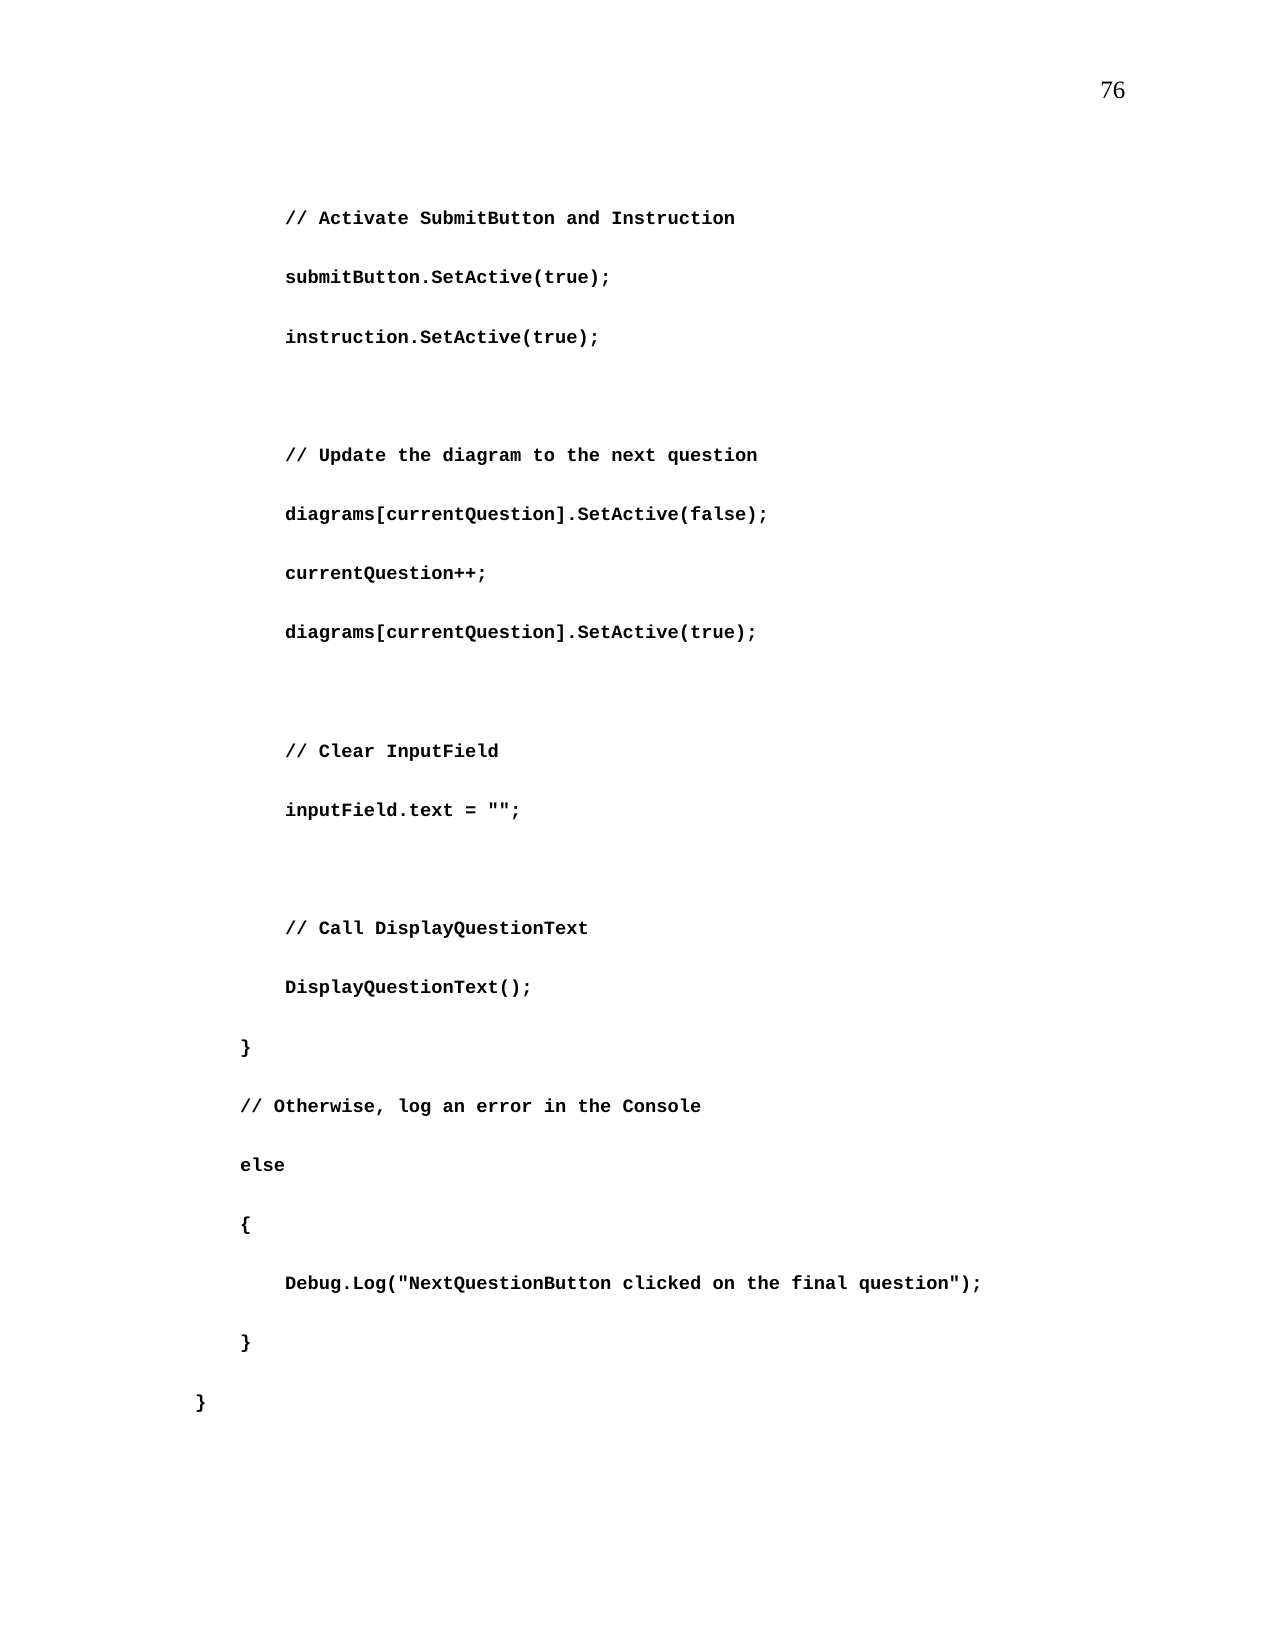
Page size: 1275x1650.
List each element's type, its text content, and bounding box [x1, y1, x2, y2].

text inputField.text = ""; [150, 801, 1125, 822]
text } [150, 1333, 1125, 1354]
text DisplayQuestionText(); [150, 978, 1125, 999]
text // Call DisplayQuestionText [150, 919, 1125, 940]
text instruction.SetActive(true); [150, 327, 1125, 349]
text // Activate SubmitButton and Instruction [150, 209, 1125, 230]
text } [150, 1037, 1125, 1059]
text // Update the diagram to the next question [150, 446, 1125, 467]
text diagrams[currentQuestion].SetActive(false); [150, 505, 1125, 526]
text currentQuestion++; [150, 564, 1125, 585]
text diagrams[currentQuestion].SetActive(true); [150, 623, 1125, 644]
text // Otherwise, log an error in the Console [150, 1097, 1125, 1118]
text else [150, 1156, 1125, 1177]
text { [150, 1215, 1125, 1236]
text // Clear InputField [150, 742, 1125, 763]
text } [150, 1392, 1125, 1414]
text Debug.Log("NextQuestionButton clicked on the final question"); [150, 1274, 1125, 1295]
text submitButton.SetActive(true); [150, 268, 1125, 289]
